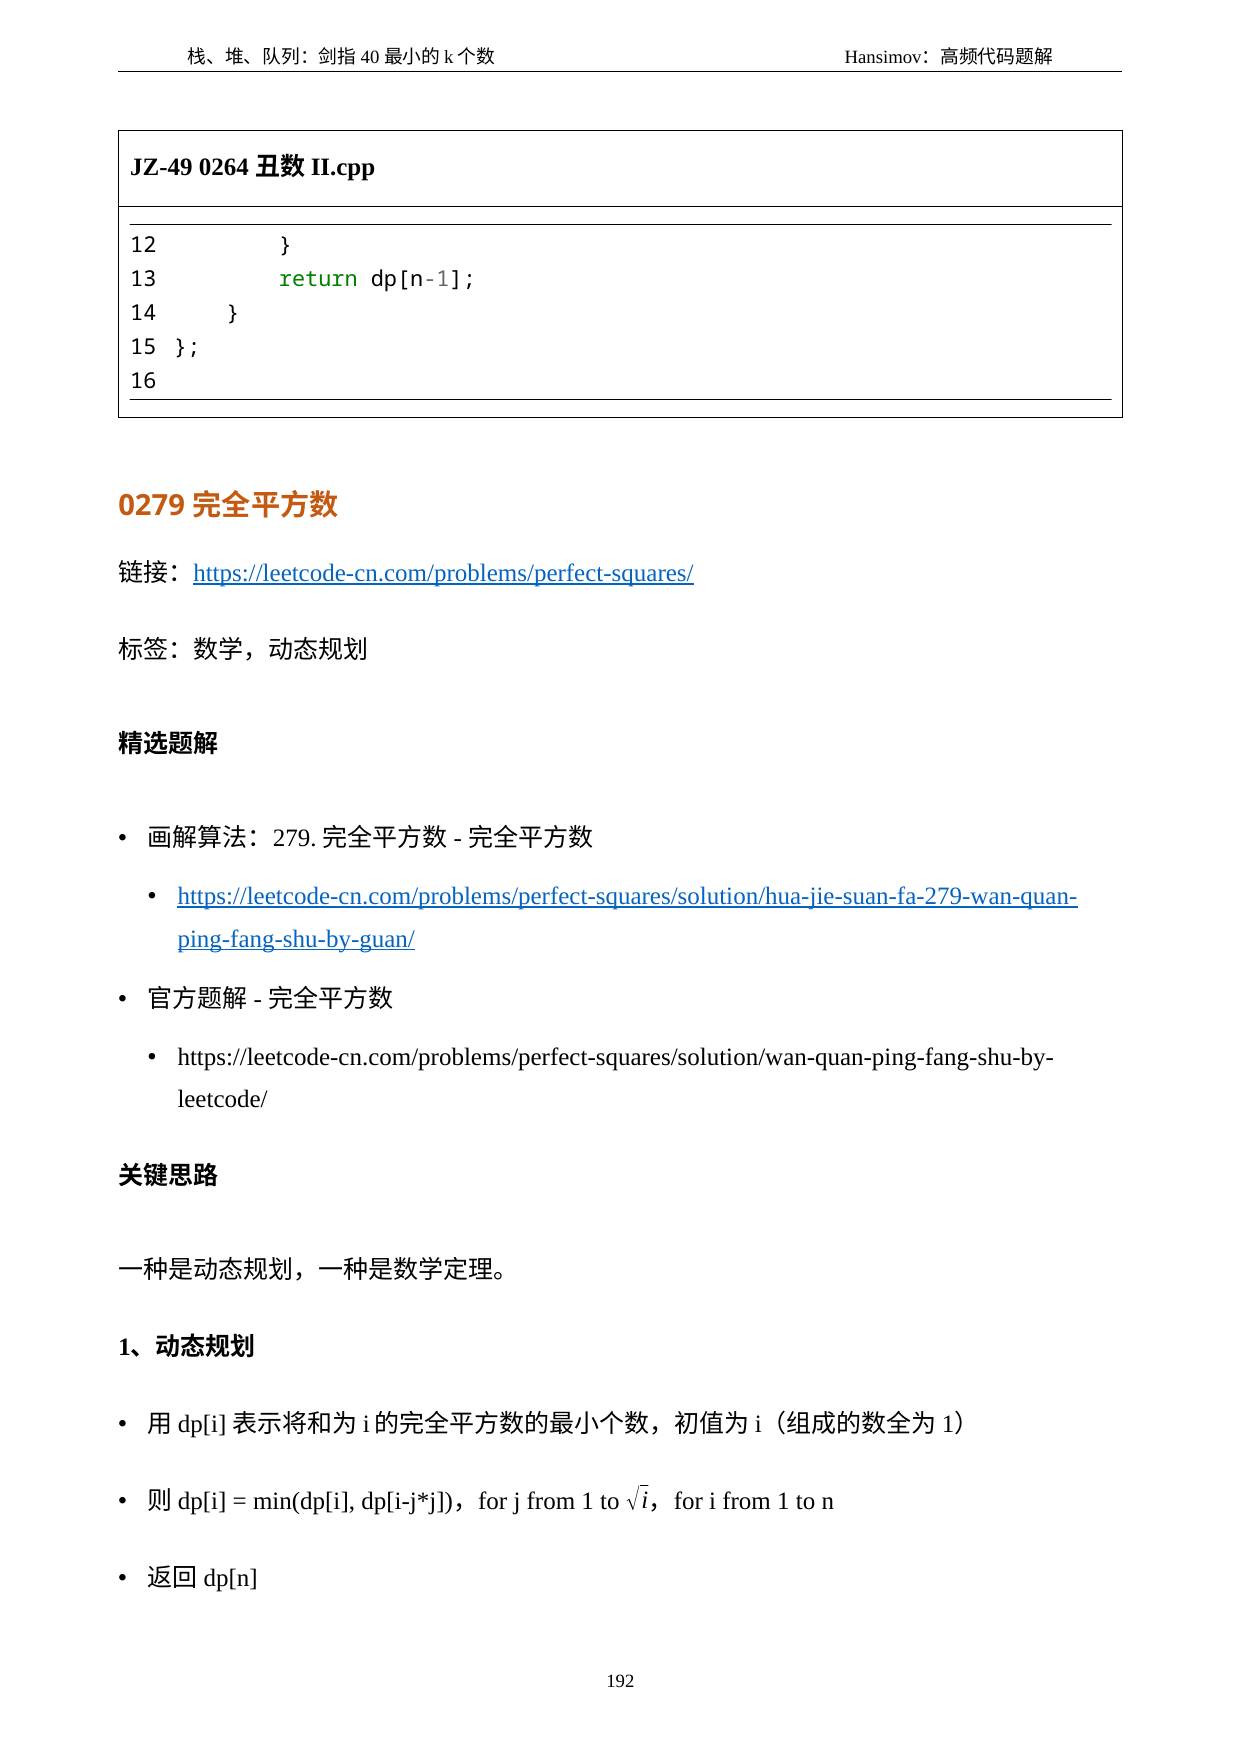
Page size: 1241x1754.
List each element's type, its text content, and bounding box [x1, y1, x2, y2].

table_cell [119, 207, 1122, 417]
subtitle 精选题解 [118, 708, 1097, 776]
text 返回 dp[n] [118, 1542, 1122, 1609]
subtitle 0279 完全平方数 [118, 469, 1097, 537]
text 1、动态规划 [118, 1311, 1122, 1379]
text 一种是动态规划，一种是数学定理。 [118, 1234, 1122, 1302]
text 用dp[i] 表示将和为i的完全平方数的最小个数，初值为i（组成的数全为1） [118, 1388, 1122, 1456]
subtitle 关键思路 [118, 1140, 1097, 1208]
text 官方题解 - 完全平方数 [118, 962, 1122, 1030]
text 画解算法：279. 完全平方数 - 完全平方数 [118, 802, 1122, 870]
text 标签：数学，动态规划 [118, 614, 1122, 682]
text 则dp[i] = min(dp[i], dp[i-j*j])，for j from 1 to ，for i from 1 to n [118, 1465, 1122, 1533]
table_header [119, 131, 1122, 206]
text https://leetcode-cn.com/problems/perfect-squares/solution/wan-quan-ping-fang-shu-by-leetcode/ [148, 1039, 1122, 1116]
text https://leetcode-cn.com/problems/perfect-squares/solution/hua-jie-suan-fa-279-wan-quan-ping-fang-shu-by-guan/ [148, 879, 1122, 955]
text 链接：https://leetcode-cn.com/problems/perfect-squares/ [118, 537, 1122, 605]
